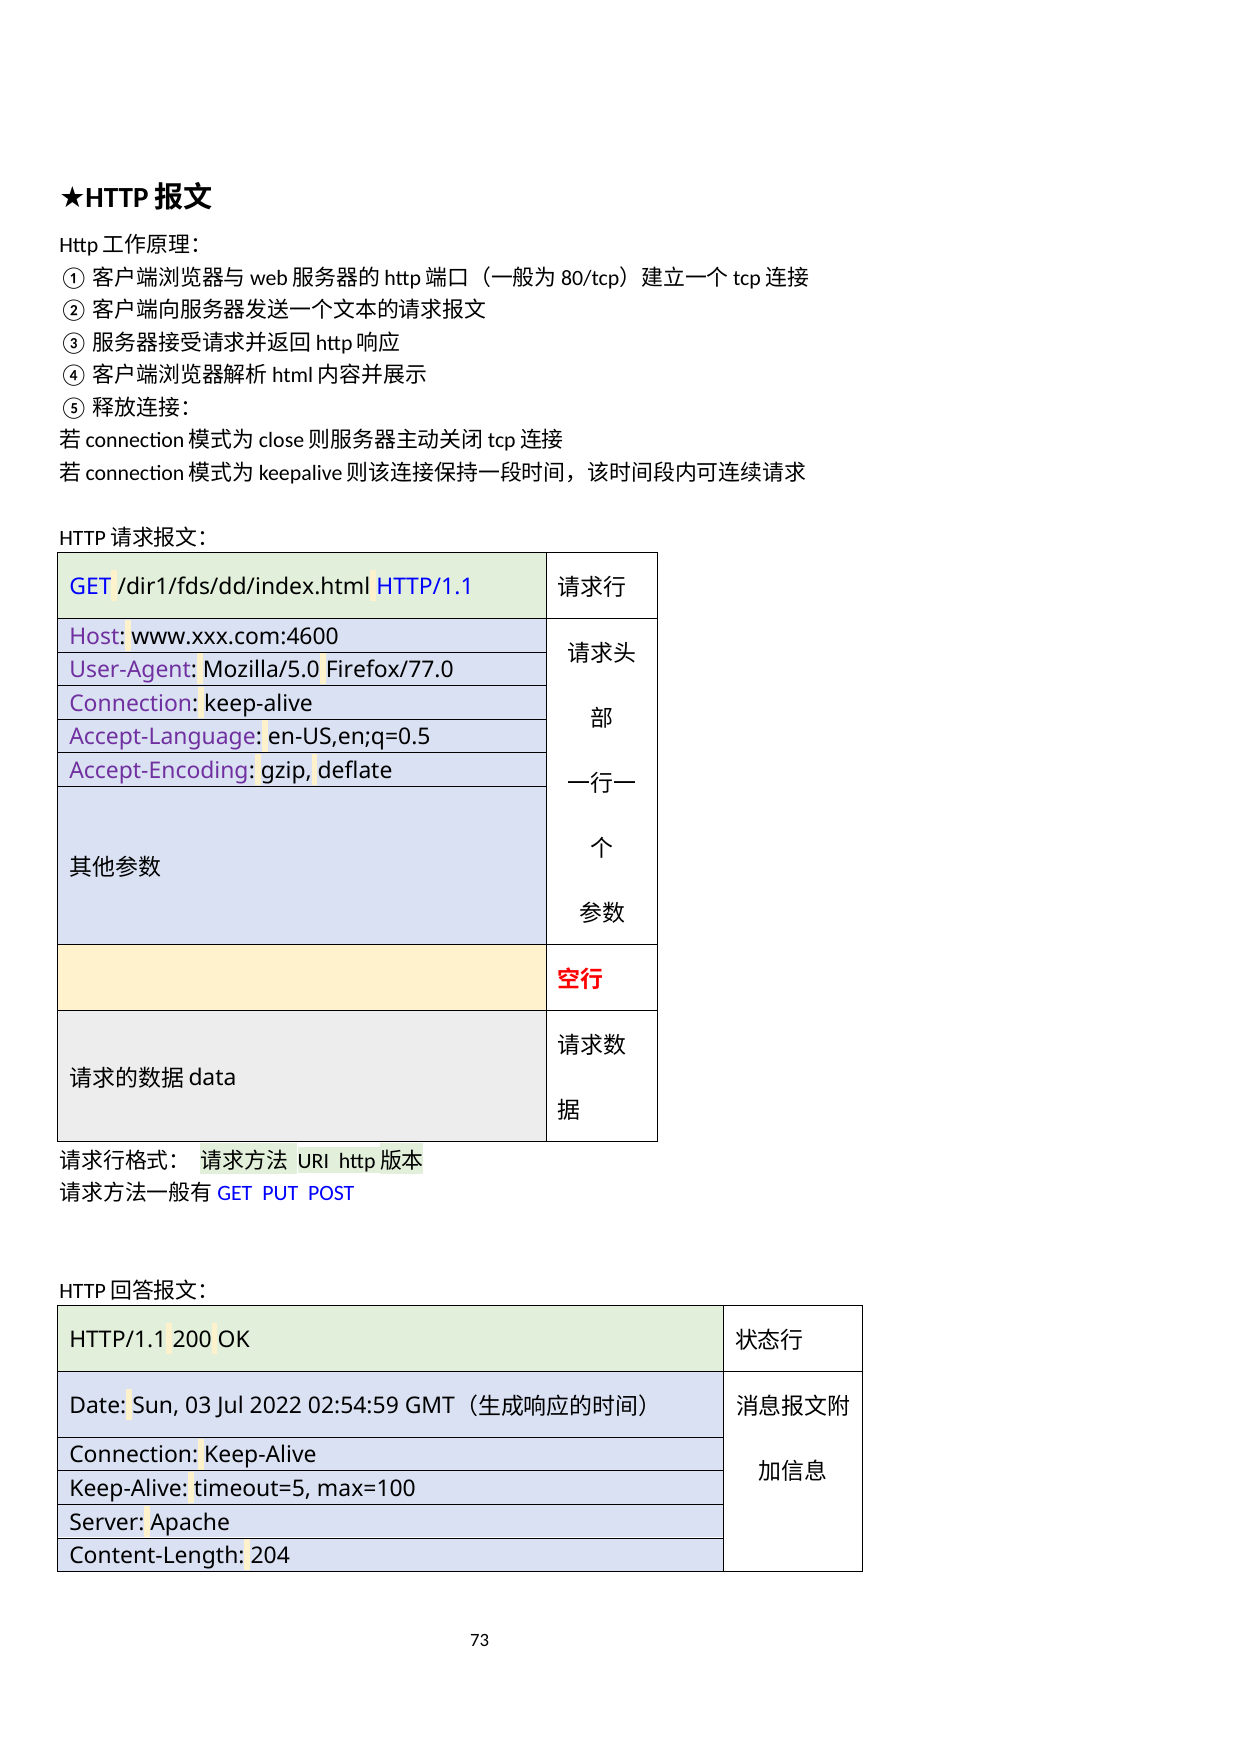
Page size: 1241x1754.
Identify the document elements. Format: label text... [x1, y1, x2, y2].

text HTTP回答报文： [59, 1272, 1181, 1305]
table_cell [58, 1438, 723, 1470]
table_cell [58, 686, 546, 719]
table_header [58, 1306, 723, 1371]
text ①客户端浏览器与web服务器的http端口（一般为80/tcp）建立一个tcp连接 [59, 259, 1181, 292]
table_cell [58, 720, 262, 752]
text Http工作原理： [59, 227, 1181, 259]
text HTTP请求报文： [59, 519, 1181, 552]
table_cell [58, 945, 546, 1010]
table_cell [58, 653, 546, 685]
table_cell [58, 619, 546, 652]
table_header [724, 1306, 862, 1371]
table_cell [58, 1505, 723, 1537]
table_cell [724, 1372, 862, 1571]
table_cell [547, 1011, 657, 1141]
text ④客户端浏览器解析html内容并展示 [59, 357, 1181, 389]
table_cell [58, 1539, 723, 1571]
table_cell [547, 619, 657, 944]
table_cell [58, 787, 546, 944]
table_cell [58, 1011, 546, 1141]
text ⑤释放连接： [59, 389, 1181, 422]
text 请求方法一般有 GET PUT POST [59, 1175, 1181, 1207]
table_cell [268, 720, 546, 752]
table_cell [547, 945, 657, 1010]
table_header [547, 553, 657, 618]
text 请求行格式： 请求方法 URI http版本 [59, 1142, 1181, 1175]
text ②客户端向服务器发送一个文本的请求报文 [59, 292, 1181, 324]
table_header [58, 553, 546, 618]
text ③服务器接受请求并返回http响应 [59, 324, 1181, 357]
text 若connection模式为keepalive则该连接保持一段时间，该时间段内可连续请求 [59, 454, 1181, 487]
text ★HTTP报文 [59, 162, 1181, 227]
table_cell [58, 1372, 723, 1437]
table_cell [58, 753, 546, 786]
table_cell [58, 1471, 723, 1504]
text 若connection模式为close则服务器主动关闭tcp连接 [59, 422, 1181, 454]
